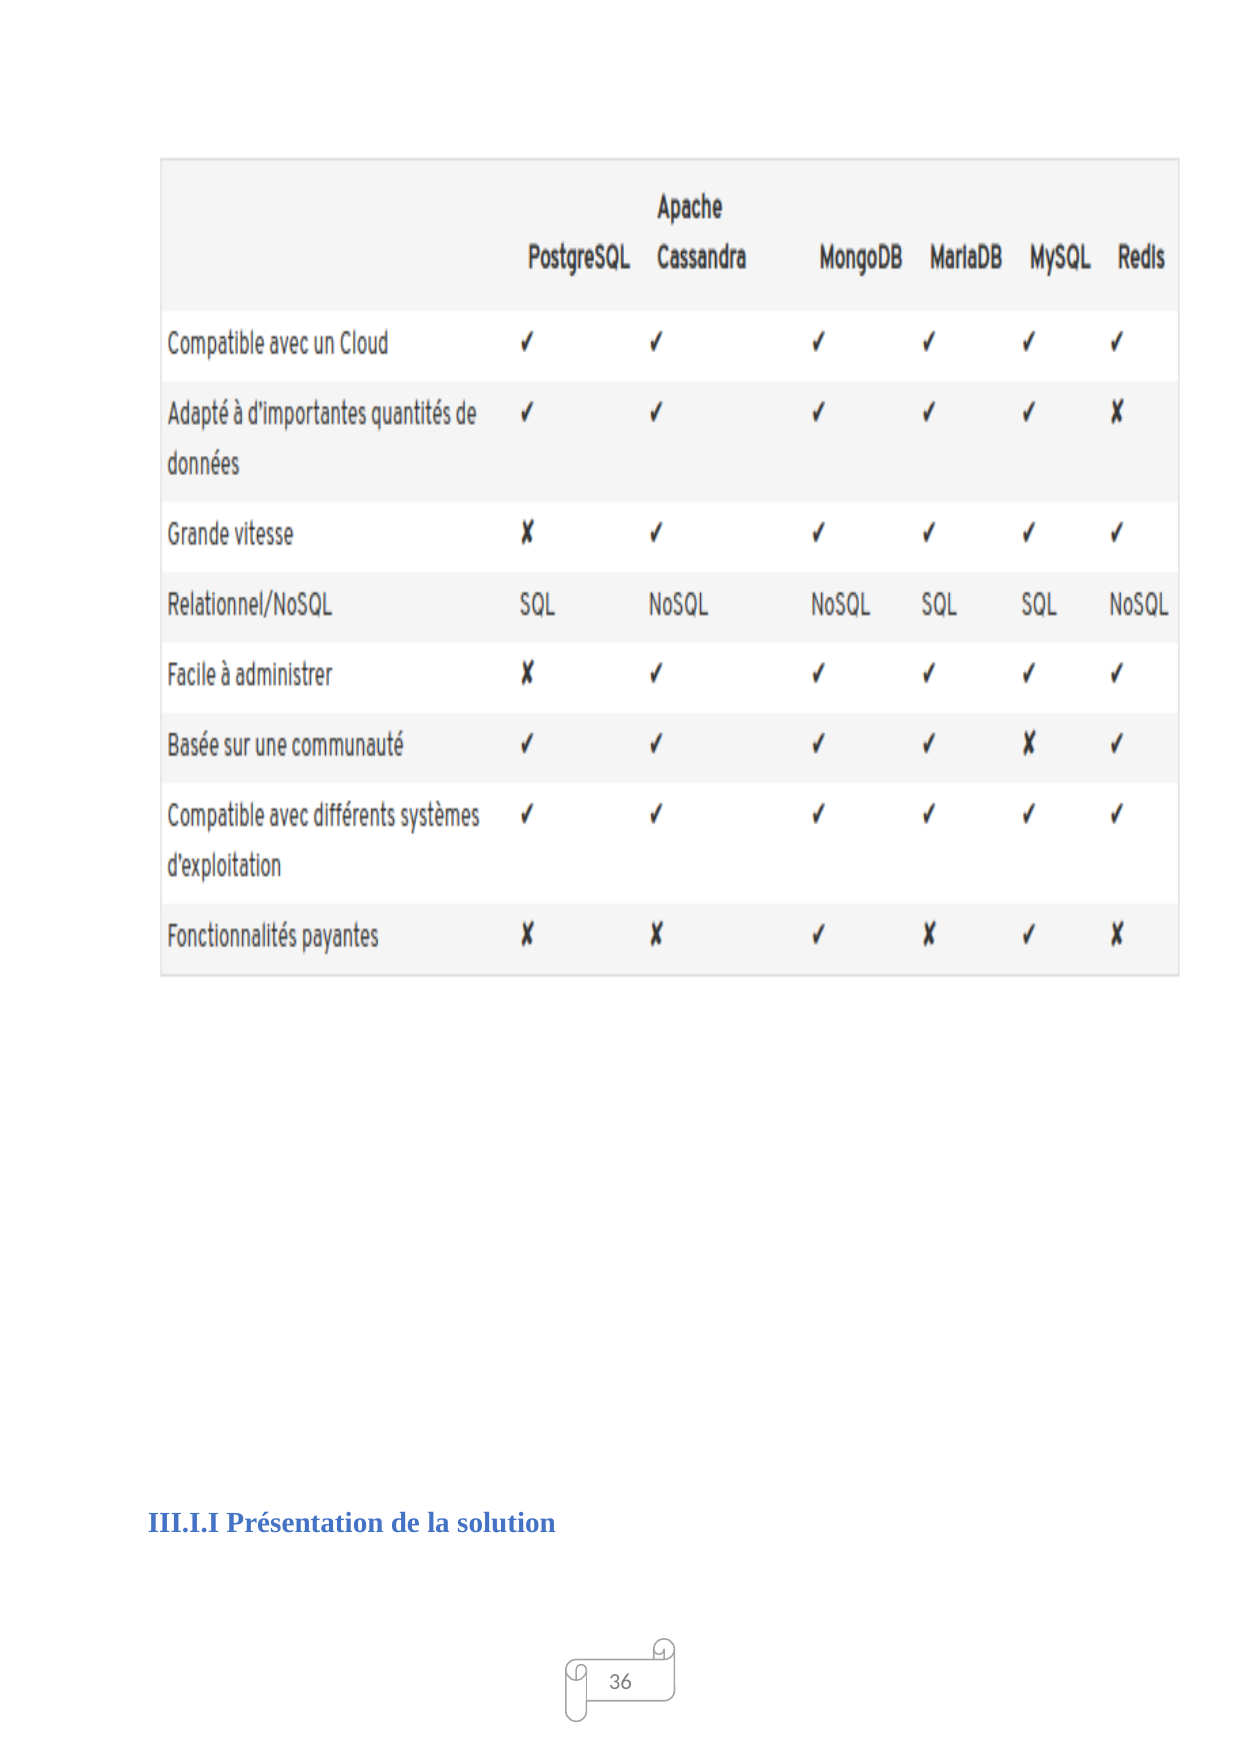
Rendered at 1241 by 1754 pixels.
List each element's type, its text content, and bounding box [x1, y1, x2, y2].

subtitle III.I.I Présentation de la solution [148, 1506, 1093, 1539]
picture [147, 131, 1196, 1005]
